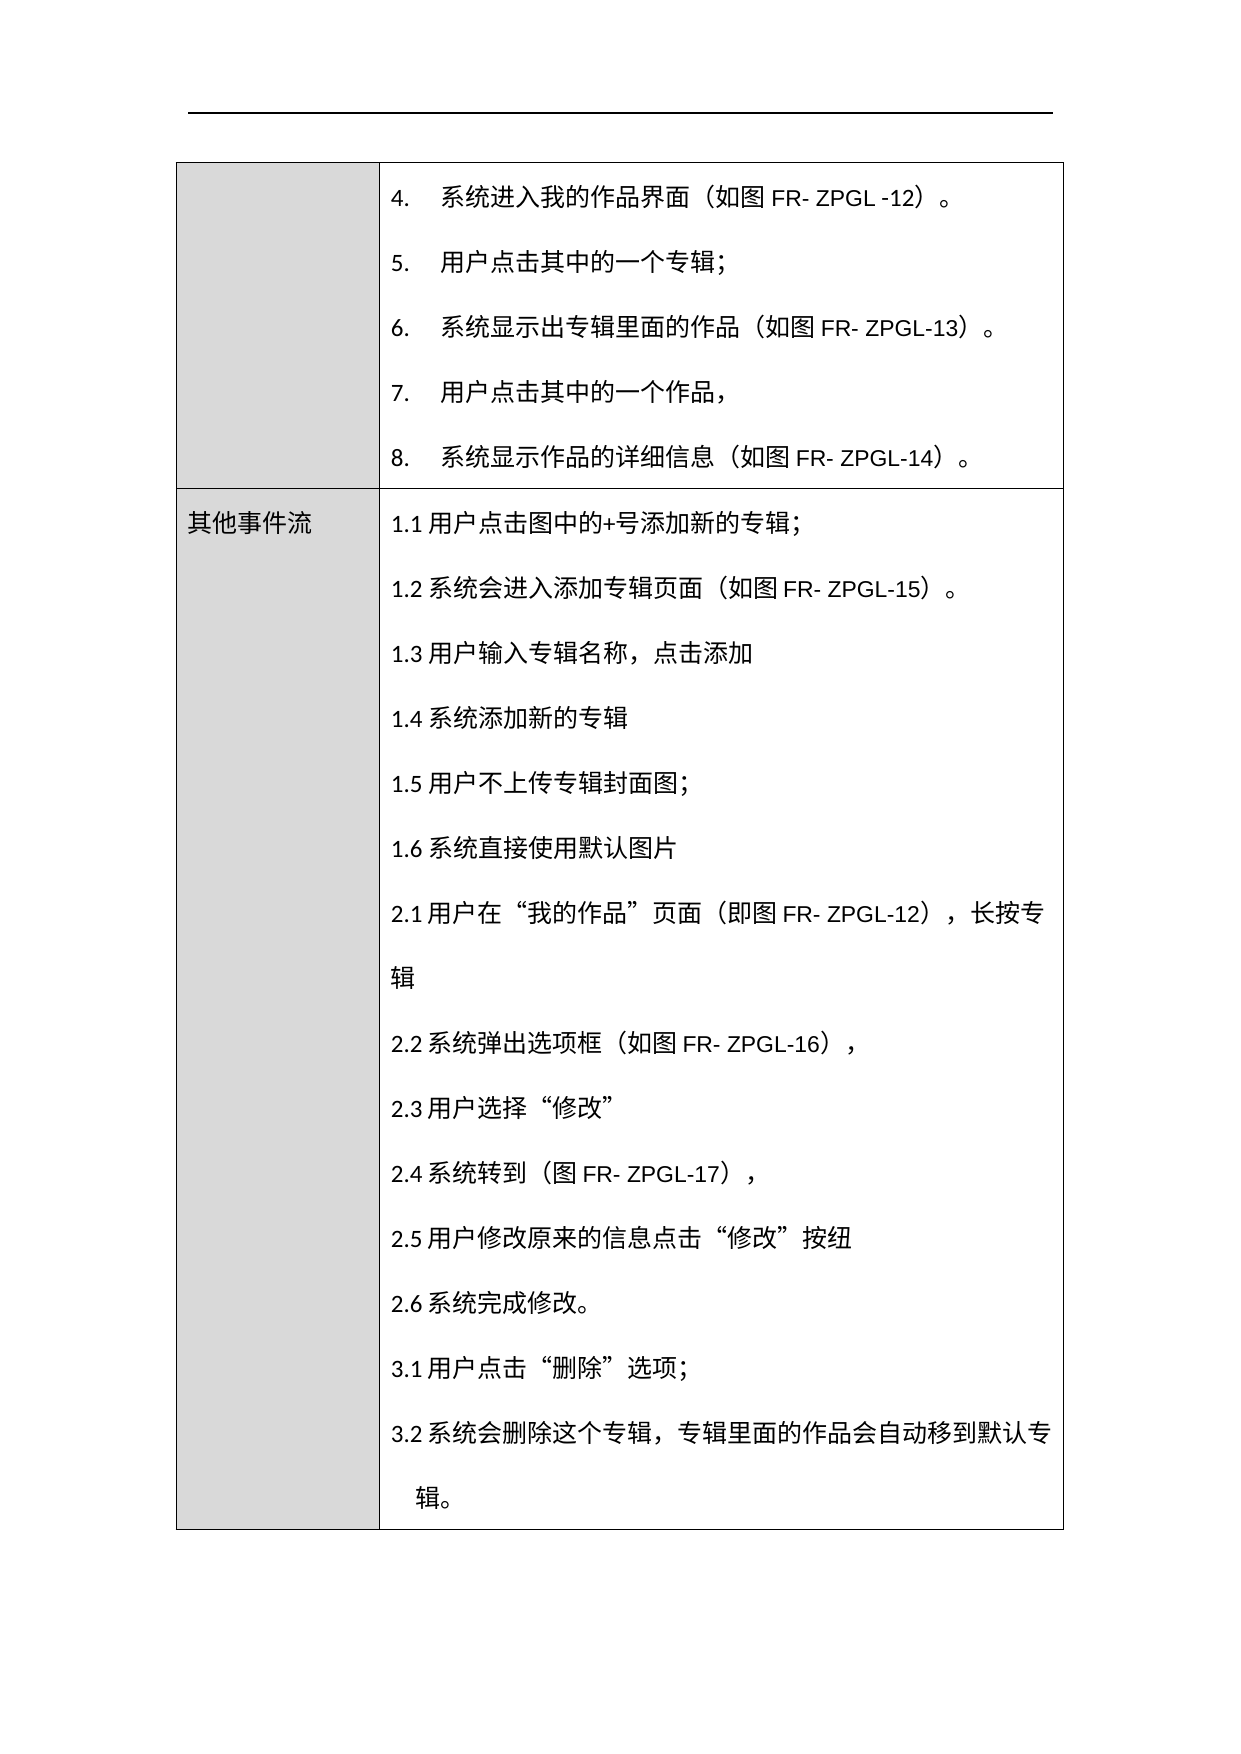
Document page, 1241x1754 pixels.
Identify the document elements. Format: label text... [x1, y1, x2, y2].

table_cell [380, 163, 1063, 488]
table_cell 基本事件流 [177, 163, 379, 488]
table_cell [380, 489, 1063, 1529]
table_cell 其他事件流 [177, 489, 379, 1529]
